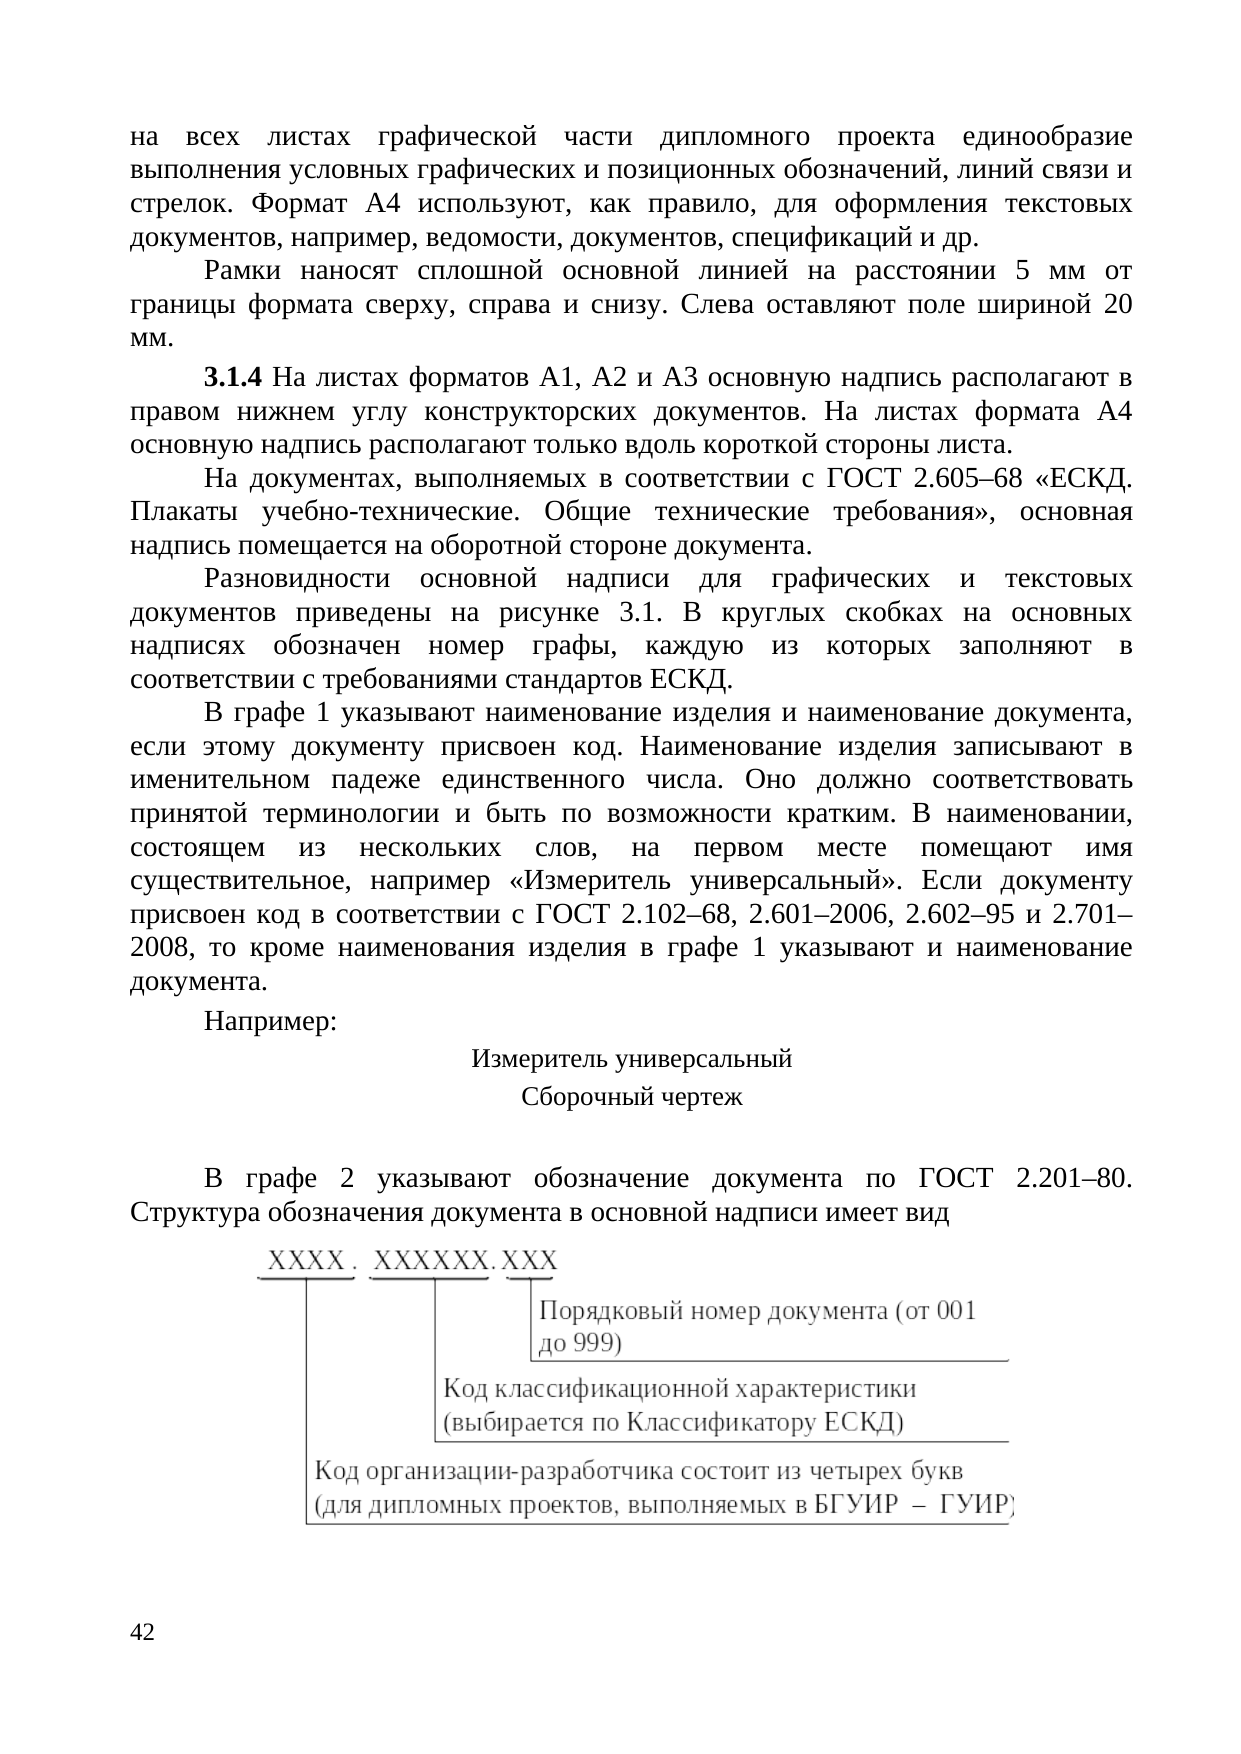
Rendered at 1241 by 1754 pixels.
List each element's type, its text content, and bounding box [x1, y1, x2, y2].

text Измеритель универсальный [130, 1042, 1134, 1074]
text В графе 1 указывают наименование изделия и наименование документа, если этому документу присвоен код. Наименование изделия записывают в именительном падеже единственного числа. Оно должно соответствовать принятой терминологии и быть по возможности кратким. В наименовании, состоящем из нескольких слов, на первом месте помещают имя существительное, например «Измеритель универсальный». Если документу присвоен код в соответствии с ГОСТ 2.102–68, 2.601–2006, 2.602–95 и 2.701–2008, то кроме наименования изделия в графе 1 указывают и наименование документа. [130, 694, 1134, 996]
text На документах, выполняемых в соответствии с ГОСТ 2.605–68 «ЕСКД. Плакаты учебно-технические. Общие технические требования», основная надпись помещается на оборотной стороне документа. [130, 460, 1134, 560]
text В графе 2 указывают обозначение документа по ГОСТ 2.201–80. Структура обозначения документа в основной надписи имеет вид [130, 1160, 1134, 1227]
text 3.1.4 На листах форматов А1, А2 и А3 основную надпись располагают в правом нижнем углу конструкторских документов. На листах формата А4 основную надпись располагают только вдоль короткой стороны листа. [130, 359, 1134, 460]
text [130, 118, 1134, 252]
text Сборочный чертеж [130, 1080, 1134, 1111]
text Например: [130, 1003, 1134, 1036]
text Разновидности основной надписи для графических и текстовых документов приведены на рисунке 3.1. В круглых скобках на основных надписях обозначен номер графы, каждую из которых заполняют в соответствии с требованиями стандартов ЕСКД. [130, 560, 1134, 694]
text Рамки наносят сплошной основной линией на расстоянии от границы формата сверху, справа и снизу. Слева оставляют поле шириной . [130, 252, 1134, 353]
